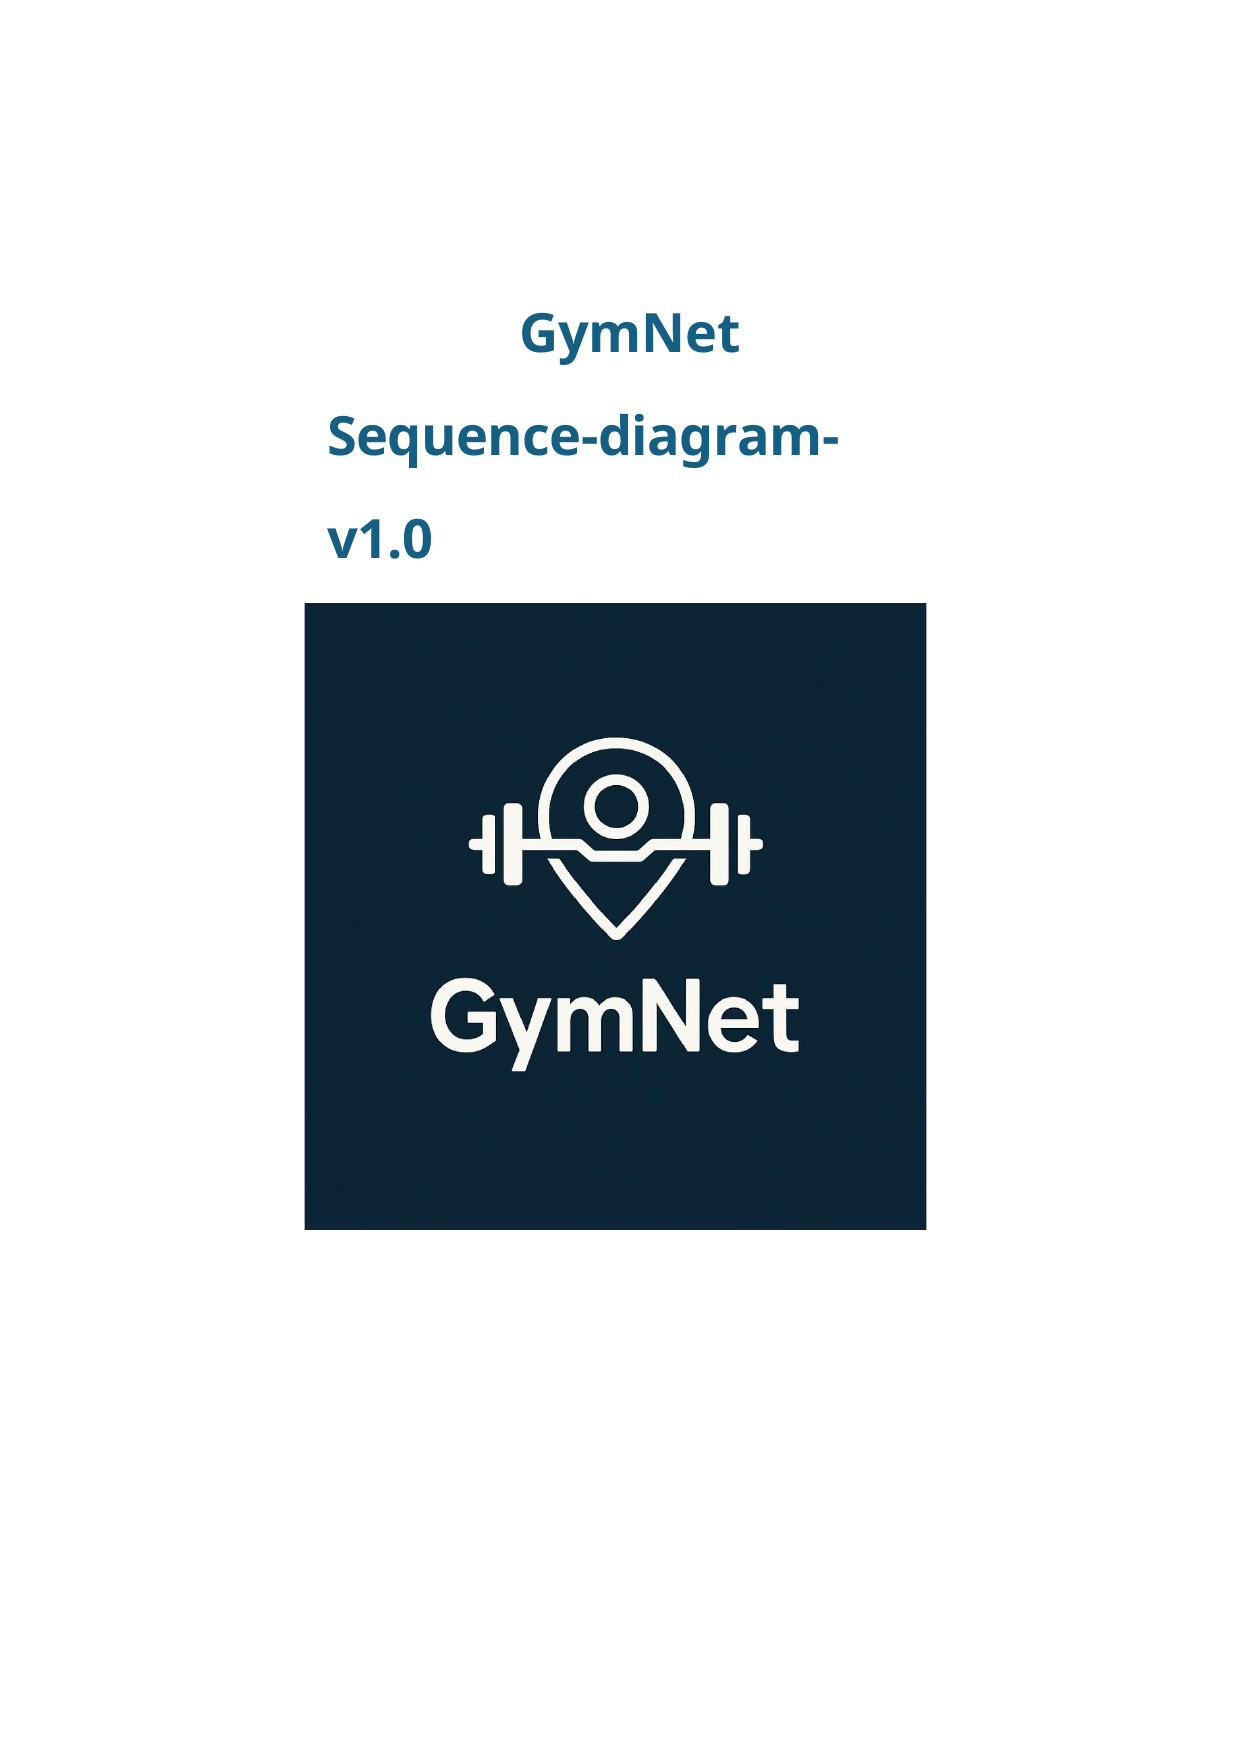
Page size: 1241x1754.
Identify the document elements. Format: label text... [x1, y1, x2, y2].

picture [304, 603, 927, 1230]
subtitle GymNet Sequence-diagram-v1.0 [327, 294, 914, 574]
